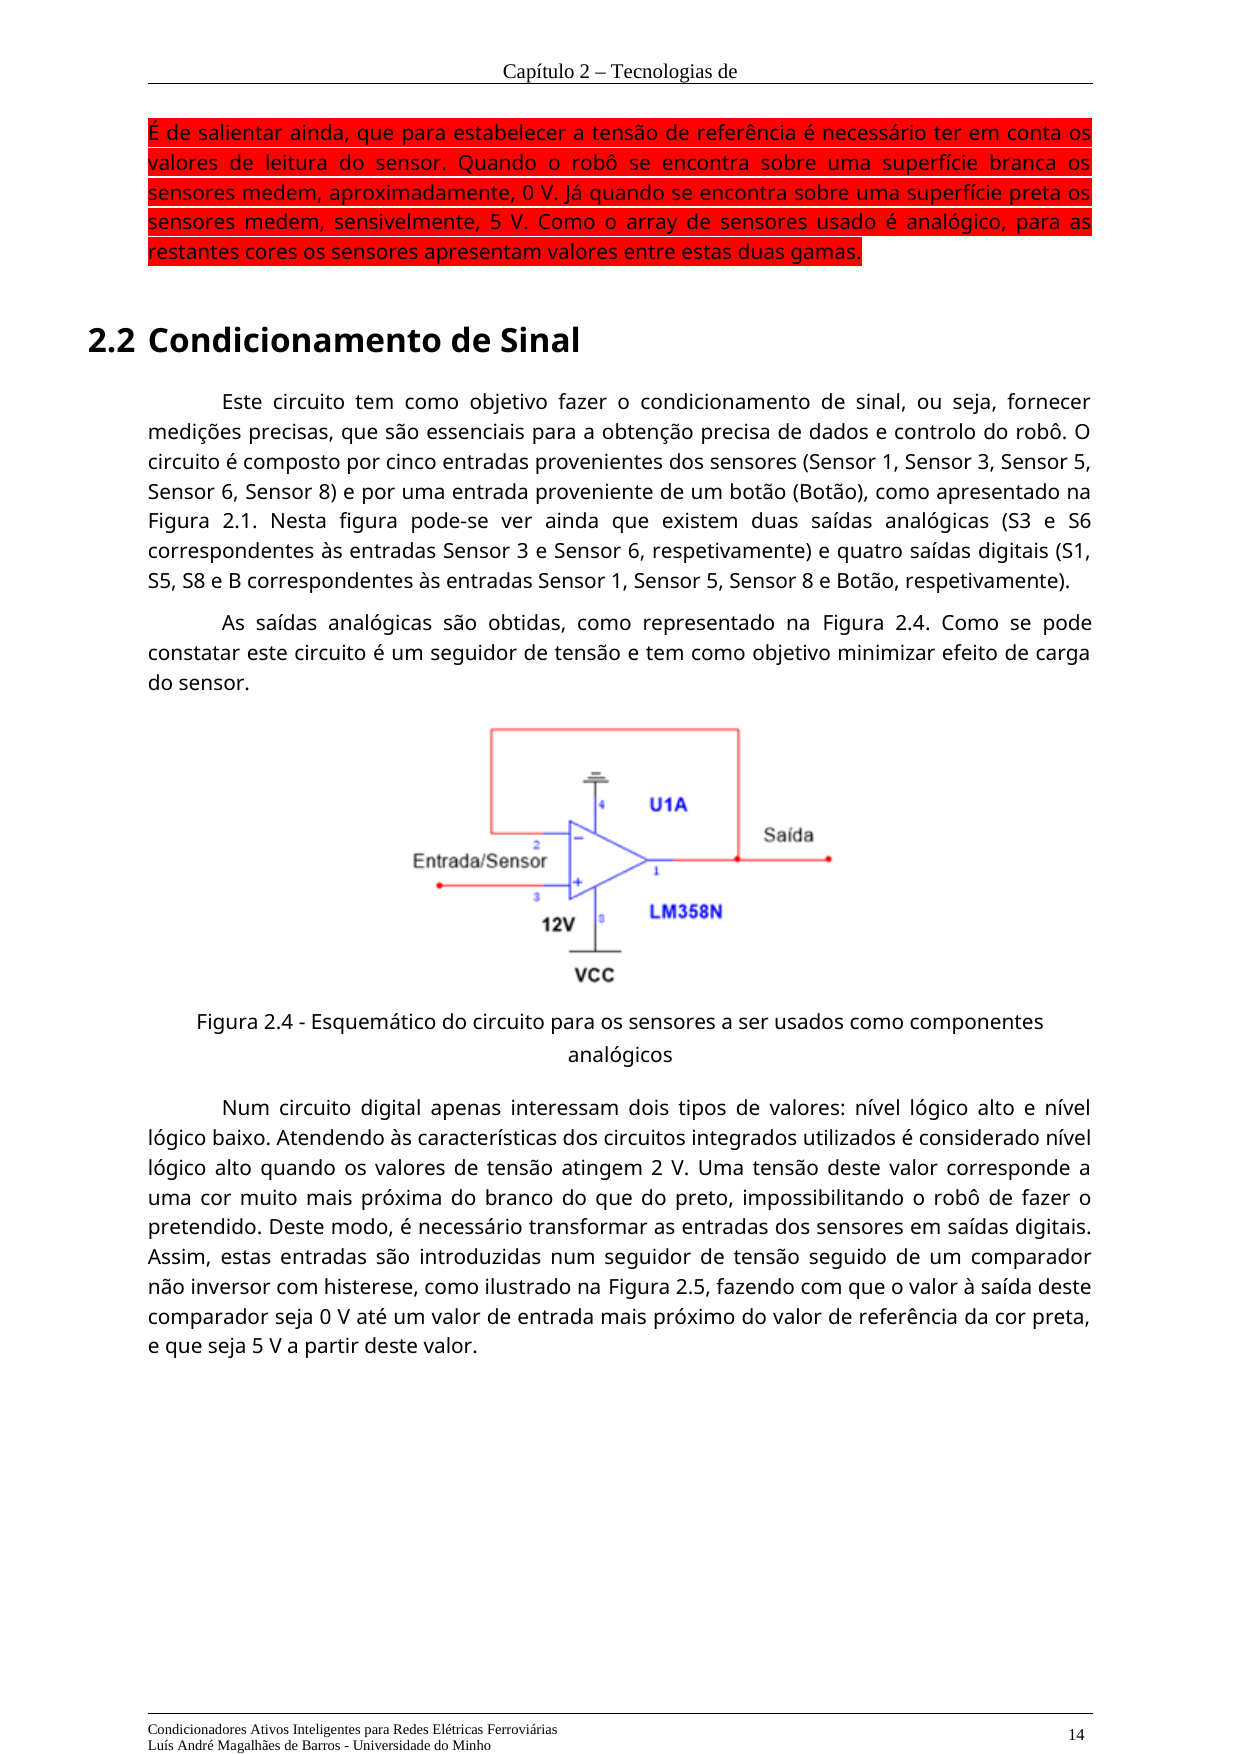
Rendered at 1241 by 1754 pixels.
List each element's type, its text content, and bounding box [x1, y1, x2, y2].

text Este circuito tem como objetivo fazer o condicionamento de sinal, ou seja, fornecer medições precisas, que são essenciais para a obtenção precisa de dados e controlo do robô. O circuito é composto por cinco entradas provenientes dos sensores (Sensor 1, Sensor 3, Sensor 5, Sensor 6, Sensor 8) e por uma entrada proveniente de um botão (Botão), como apresentado na Figura 2.1. Nesta figura pode-se ver ainda que existem duas saídas analógicas (S3 e S6 correspondentes às entradas Sensor 3 e Sensor 6, respetivamente) e quatro saídas digitais (S1, S5, S8 e B correspondentes às entradas Sensor 1, Sensor 5, Sensor 8 e Botão, respetivamente). [148, 387, 1092, 595]
picture [405, 697, 835, 995]
subtitle Condicionamento de Sinal [88, 317, 1092, 362]
text Figura 2.4 - Esquemático do circuito para os sensores a ser usados como componentes analógicos [148, 1007, 1092, 1068]
text É de salientar ainda, que para estabelecer a tensão de referência é necessário ter em conta os valores de leitura do sensor. Quando o robô se encontra sobre uma superfície branca os sensores medem, aproximadamente, 0 V. Já quando se encontra sobre uma superfície preta os sensores medem, sensivelmente, 5 V. Como o array de sensores usado é analógico, para as restantes cores os sensores apresentam valores entre estas duas gamas. [148, 236, 1092, 266]
text Num circuito digital apenas interessam dois tipos de valores: nível lógico alto e nível lógico baixo. Atendendo às características dos circuitos integrados utilizados é considerado nível lógico alto quando os valores de tensão atingem 2 V. Uma tensão deste valor corresponde a uma cor muito mais próxima do branco do que do preto, impossibilitando o robô de fazer o pretendido. Deste modo, é necessário transformar as entradas dos sensores em saídas digitais. Assim, estas entradas são introduzidas num seguidor de tensão seguido de um comparador não inversor com histerese, como ilustrado na Figura 2.5, fazendo com que o valor à saída deste comparador seja 0 V até um valor de entrada mais próximo do valor de referência da cor preta, e que seja 5 V a partir deste valor. [148, 1093, 1092, 1360]
text As saídas analógicas são obtidas, como representado na Figura 2.4. Como se pode constatar este circuito é um seguidor de tensão e tem como objetivo minimizar efeito de carga do sensor. [148, 608, 1092, 697]
